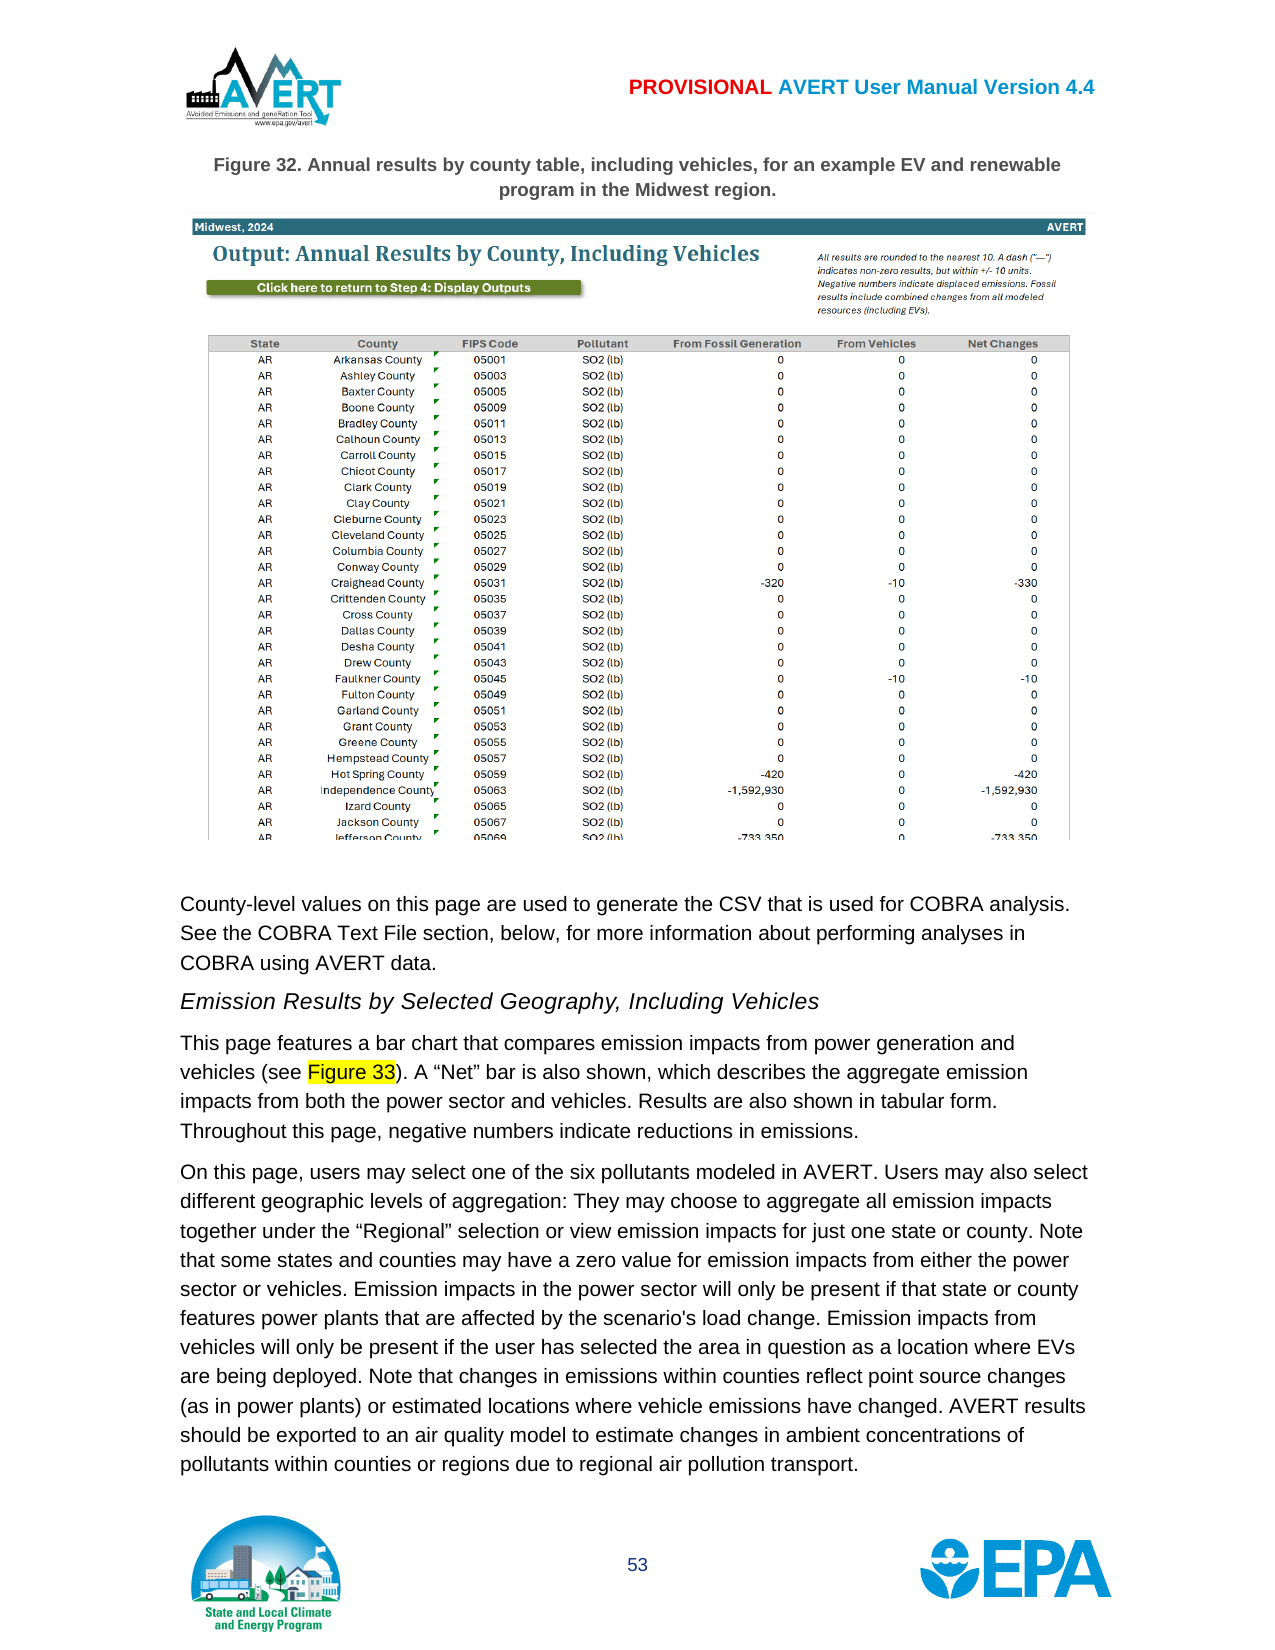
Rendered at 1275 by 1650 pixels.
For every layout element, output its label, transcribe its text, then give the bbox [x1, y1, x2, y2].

text County-level values on this page are used to generate the CSV that is used for COBRA analysis. See the COBRA Text File section, below, for more information about performing analyses in COBRA using AVERT data. [180, 888, 1095, 976]
picture [180, 40, 347, 131]
picture [180, 212, 1095, 840]
subtitle Emission Results by Selected Geography, Including Vehicles [180, 988, 1095, 1015]
text This page features a bar chart that compares emission impacts from power generation and vehicles (see Figure 33). A “Net” bar is also shown, which describes the aggregate emission impacts from both the power sector and vehicles. Results are also shown in tabular form. Throughout this page, negative numbers indicate reductions in emissions. [180, 1027, 1095, 1144]
picture [184, 1513, 348, 1640]
text On this page, users may select one of the six pollutants modeled in AVERT. Users may also select different geographic levels of aggregation: They may choose to aggregate all emission impacts together under the “Regional” selection or view emission impacts for just one state or county. Note that some states and counties may have a zero value for emission impacts from either the power sector or vehicles. Emission impacts in the power sector will only be present if that state or county features power plants that are affected by the scenario's load change. Emission impacts from vehicles will only be present if the user has selected the area in question as a location where EVs are being deployed. Note that changes in emissions within counties reflect point source changes (as in power plants) or estimated locations where vehicle emissions have changed. AVERT results should be exported to an air quality model to estimate changes in ambient concentrations of pollutants within counties or regions due to regional air pollution transport. [180, 1156, 1095, 1477]
text Figure 32. Annual results by county table, including vehicles, for an example EV and renewable program in the Midwest region. [180, 150, 1095, 200]
